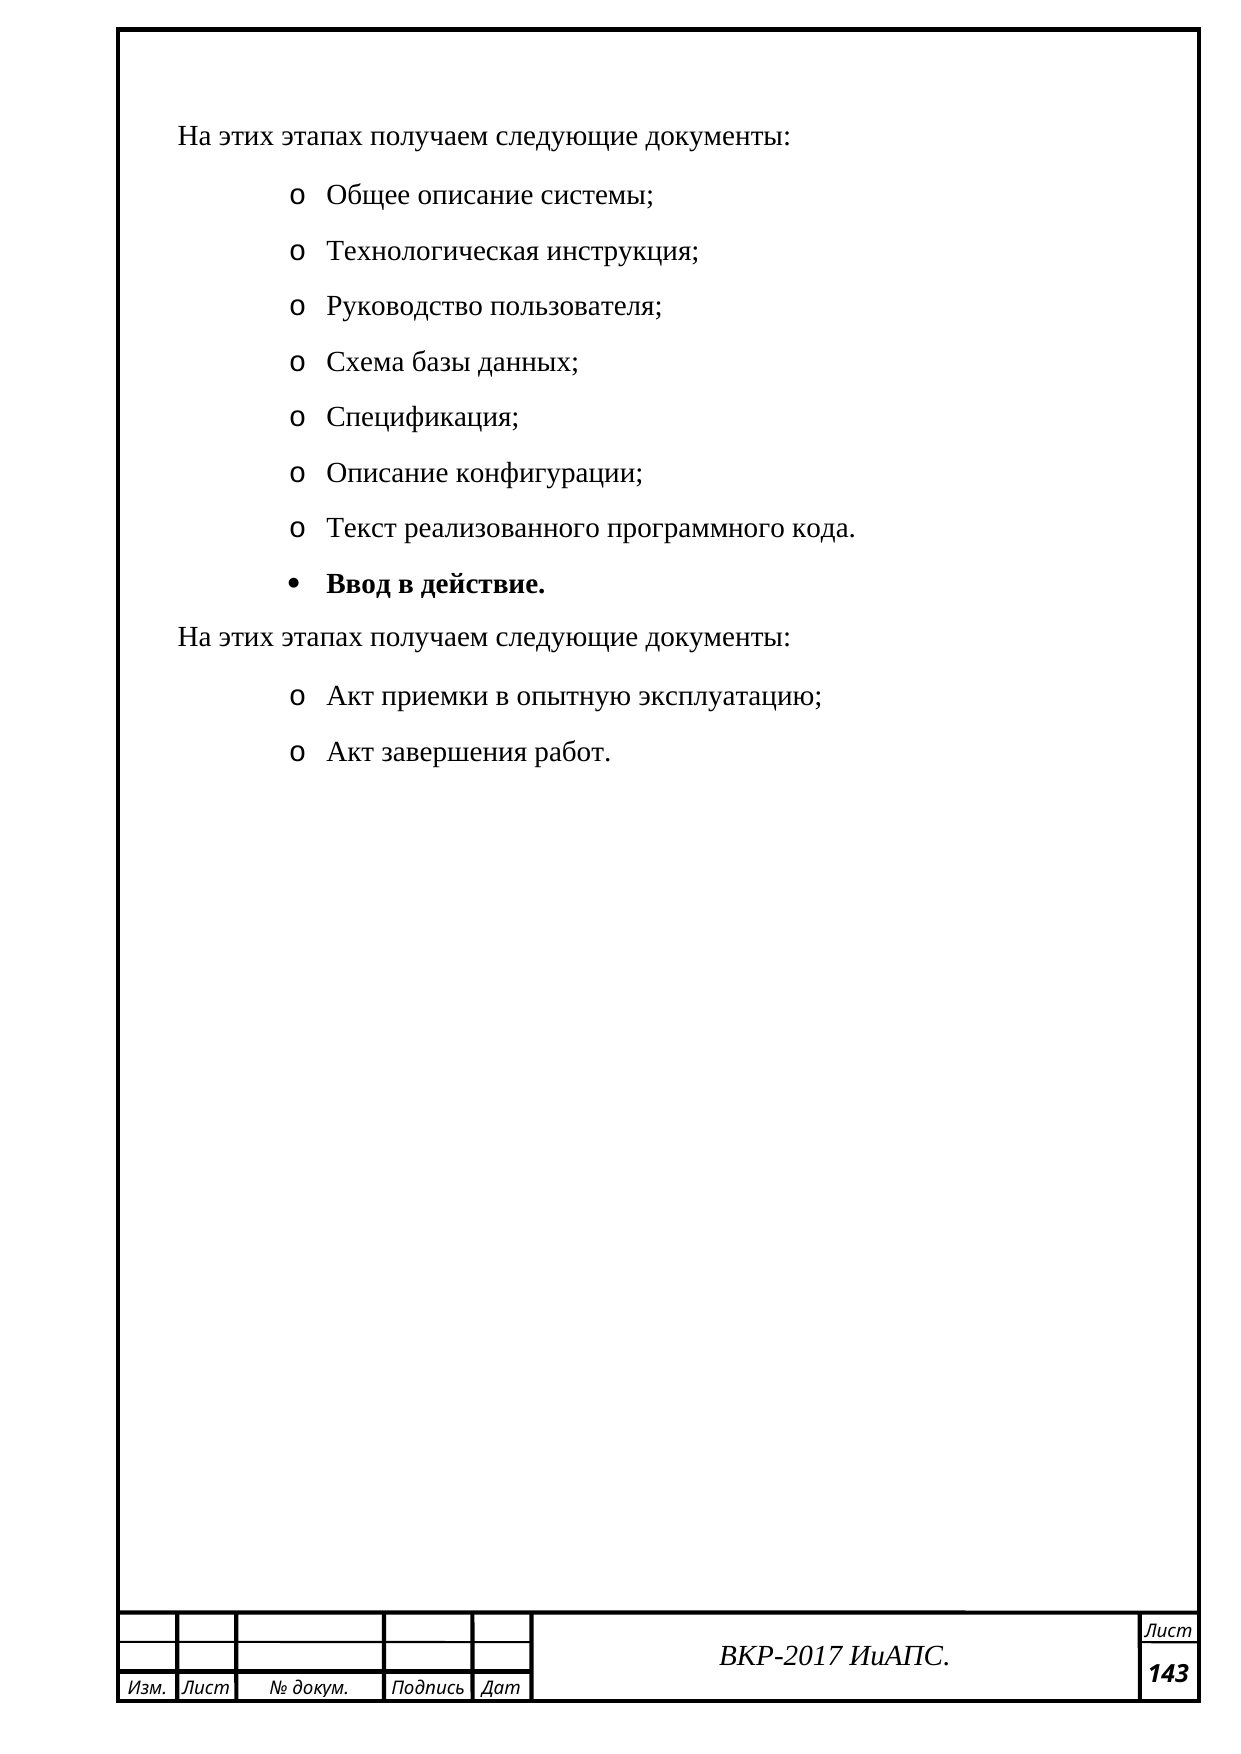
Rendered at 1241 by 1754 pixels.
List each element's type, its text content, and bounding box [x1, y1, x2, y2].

list Ввод в действие. [288, 566, 1181, 600]
text На этих этапах получаем следующие документы: [177, 619, 1181, 653]
list Схема базы данных; [288, 344, 1181, 380]
list Общее описание системы; [288, 177, 1181, 213]
list Технологическая инструкция; [288, 233, 1181, 269]
list Руководство пользователя; [288, 288, 1181, 324]
list Описание конфигурации; [288, 455, 1181, 491]
list Акт завершения работ. [288, 734, 1181, 770]
list Акт приемки в опытную эксплуатацию; [288, 678, 1181, 714]
text На этих этапах получаем следующие документы: [177, 118, 1181, 152]
list Текст реализованного программного кода. [288, 511, 1181, 547]
list Спецификация; [288, 399, 1181, 436]
